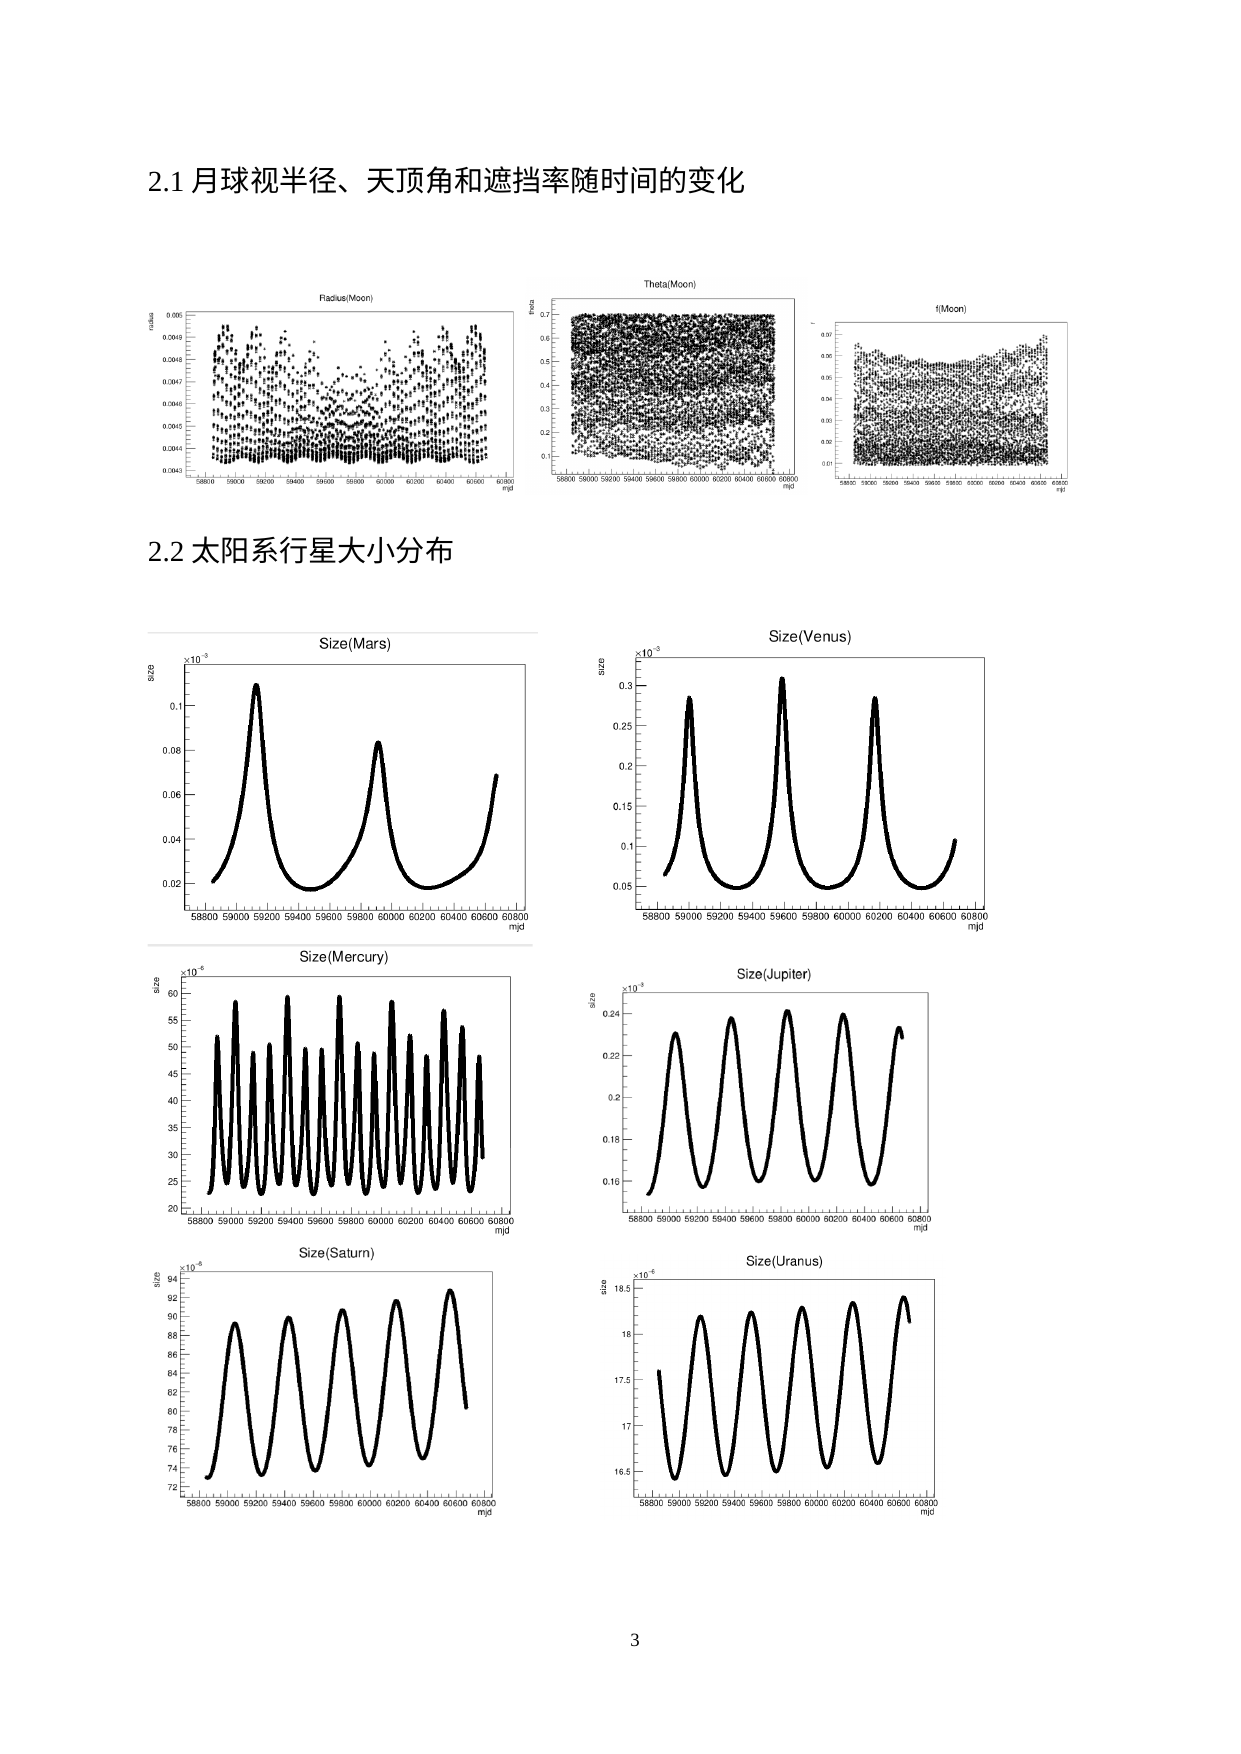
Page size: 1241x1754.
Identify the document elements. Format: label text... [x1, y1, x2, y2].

picture [598, 627, 1000, 936]
subtitle 2.1 月球视半径、天顶角和遮挡率随时间的变化 [148, 146, 1122, 211]
picture [599, 1254, 947, 1520]
picture [147, 944, 533, 1236]
picture [147, 277, 1078, 495]
picture [587, 966, 941, 1236]
picture [147, 632, 538, 936]
picture [147, 1245, 513, 1520]
subtitle 2.2 太阳系行星大小分布 [148, 516, 1122, 581]
